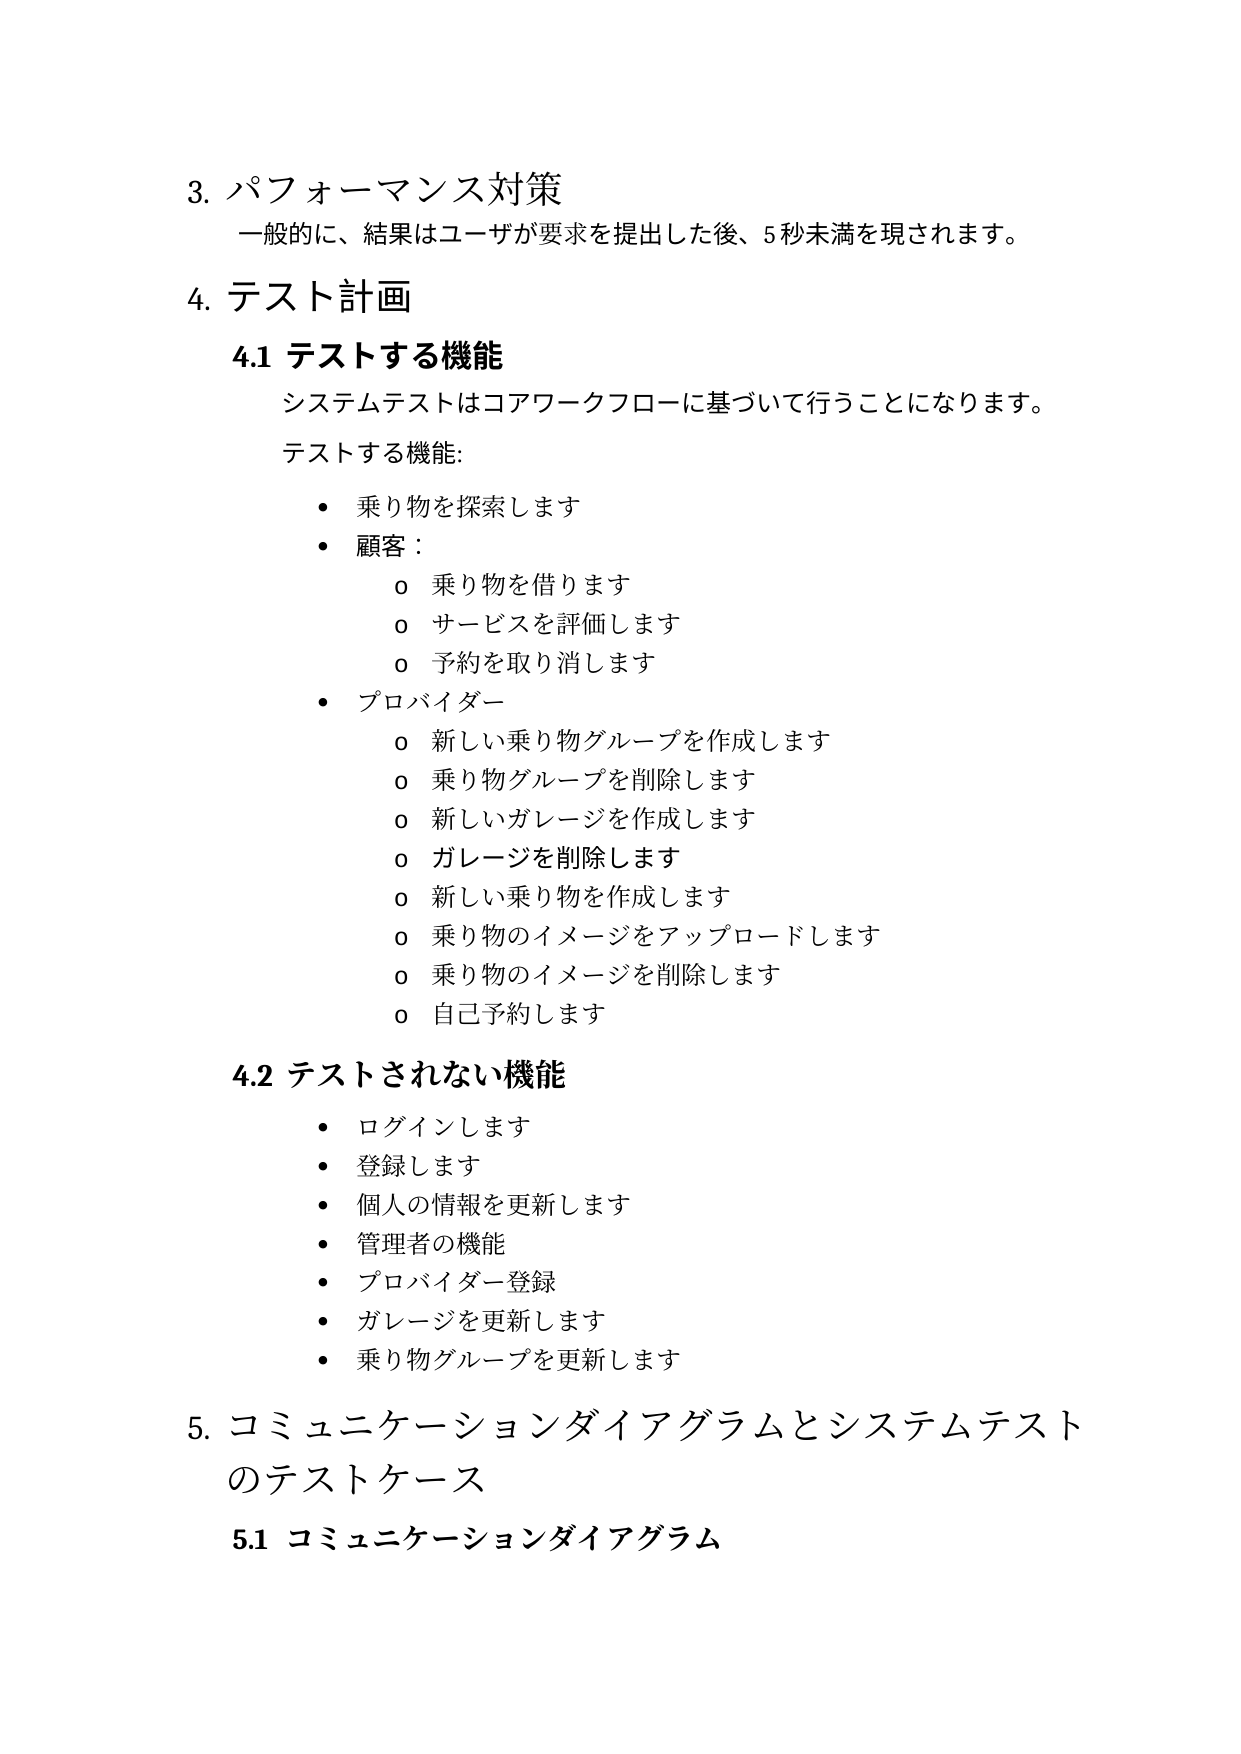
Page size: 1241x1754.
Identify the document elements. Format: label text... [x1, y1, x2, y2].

list 予約を取り消します [394, 643, 1090, 680]
list ログインします [319, 1108, 1090, 1144]
list 新しい乗り物を作成します [394, 878, 1090, 914]
list 新しい乗り物グループを作成します [394, 721, 1090, 757]
text システムテストはコアワークフローに基づいて行うことになります。 [281, 389, 1090, 419]
list ガレージを更新します [319, 1302, 1090, 1338]
list 乗り物を借ります [394, 565, 1090, 602]
list 個人の情報を更新します [319, 1186, 1090, 1222]
list 新しいガレージを作成します [394, 799, 1090, 836]
subtitle コミュニケーションダイアグラム [232, 1516, 1090, 1558]
list 乗り物のイメージを削除します [394, 956, 1090, 992]
list 顧客： [319, 527, 1090, 562]
list 乗り物グループを削除します [394, 760, 1090, 797]
subtitle コミュニケーションダイアグラムとシステムテストのテストケース [187, 1396, 1090, 1504]
list 自己予約します [394, 995, 1090, 1031]
subtitle テストする機能 [232, 333, 1090, 376]
subtitle テスト計画 [187, 270, 1090, 321]
list プロバイダー登録 [319, 1263, 1090, 1299]
text 一般的に、結果はユーザが要求を提出した後、5秒未満を現されます。 [150, 214, 1090, 251]
list 乗り物を探索します [319, 488, 1090, 524]
subtitle テストされない機能 [232, 1051, 1090, 1096]
list サービスを評価します [394, 604, 1090, 641]
list ガレージを削除します [394, 838, 1090, 875]
list プロバイダー [319, 682, 1090, 718]
list 乗り物のイメージをアップロードします [394, 917, 1090, 953]
subtitle パフォーマンス対策 [187, 160, 1090, 214]
text テストする機能: [281, 438, 1090, 469]
list 登録します [319, 1147, 1090, 1183]
list 管理者の機能 [319, 1224, 1090, 1260]
list 乗り物グループを更新します [319, 1341, 1090, 1377]
